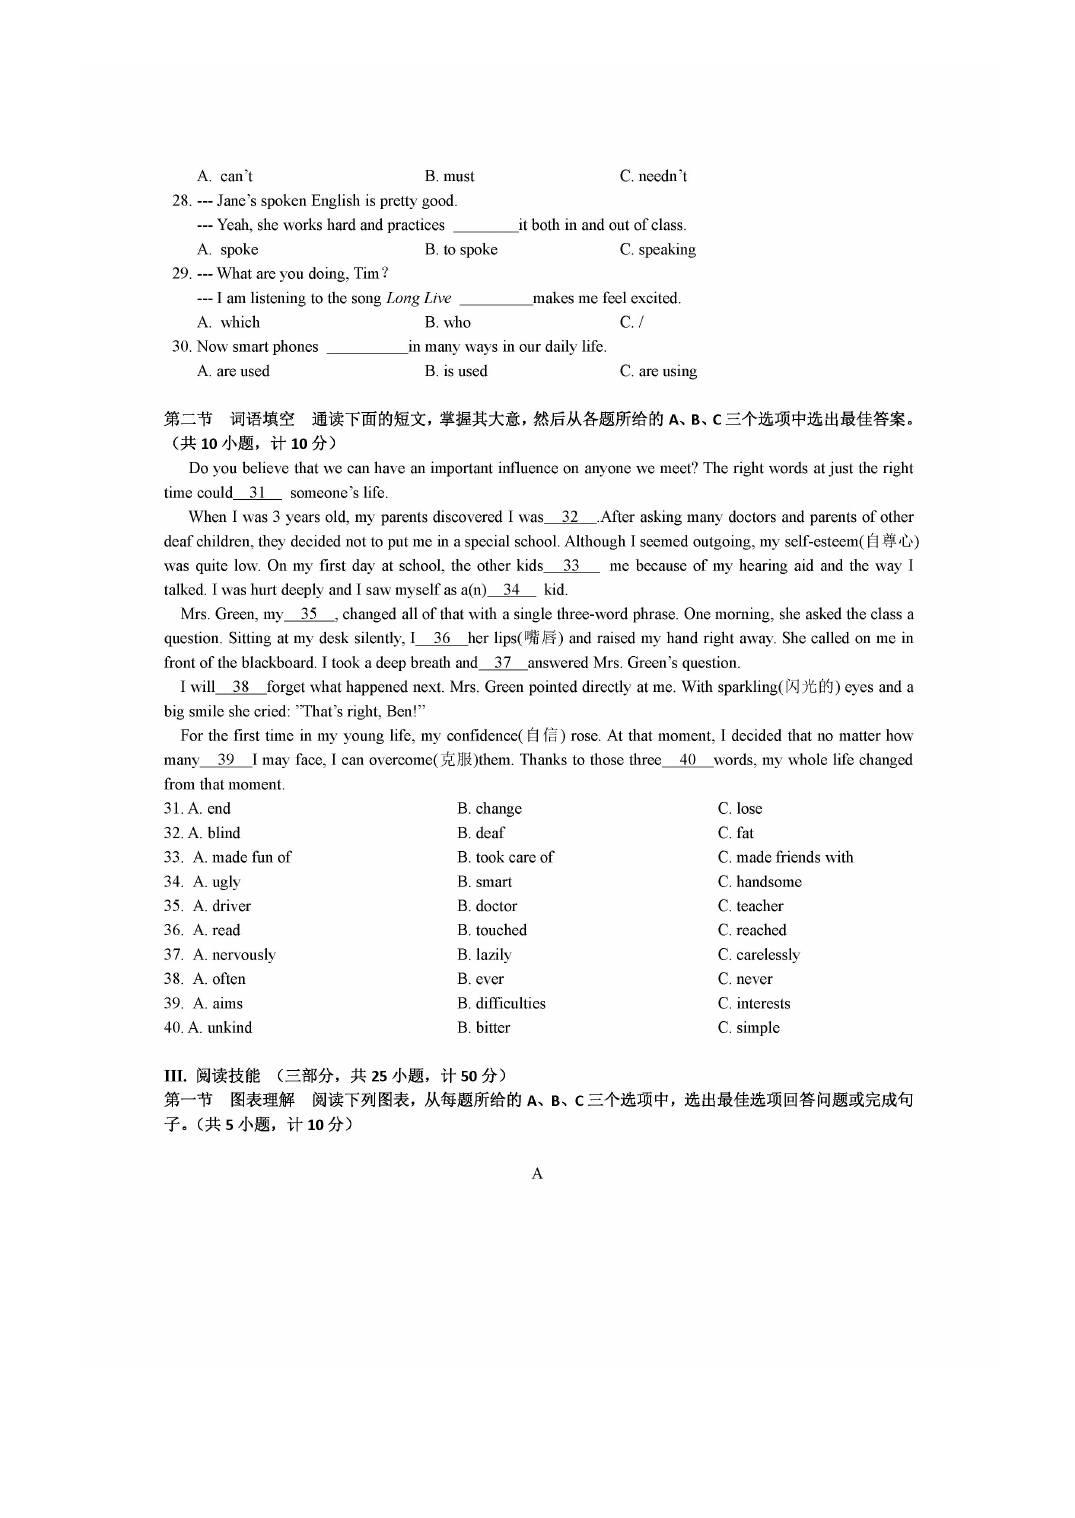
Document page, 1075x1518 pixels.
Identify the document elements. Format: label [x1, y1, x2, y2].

picture [76, 60, 999, 1365]
